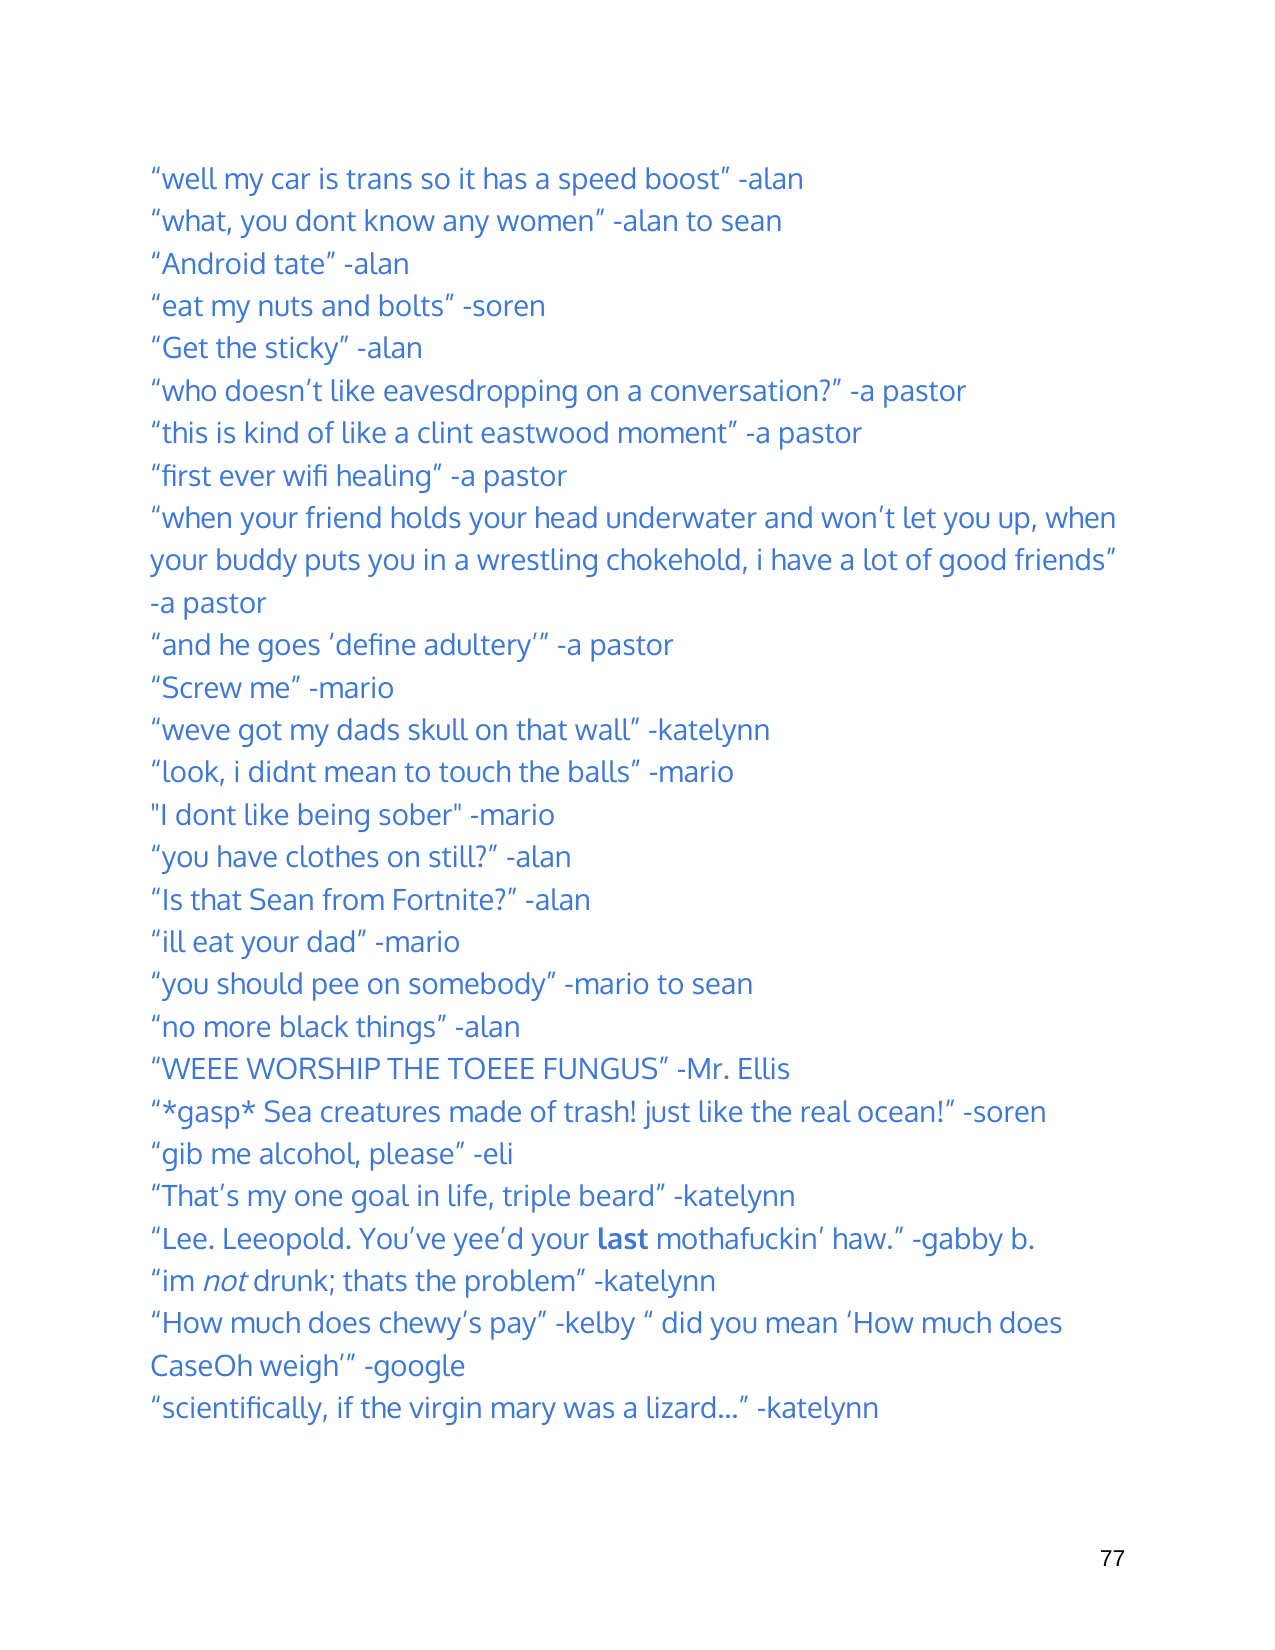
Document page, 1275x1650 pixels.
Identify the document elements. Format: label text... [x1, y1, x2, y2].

text "I dont like being sober" -mario “you have clothes on still?” -alan [150, 795, 1125, 874]
text “Android tate” -alan [150, 244, 1125, 281]
text “scientifically, if the virgin mary was a lizard...” -katelynn [150, 1389, 1125, 1426]
text “ill eat your dad” -mario [150, 922, 1125, 959]
text “WEEE WORSHIP THE TOEEE FUNGUS” -Mr. Ellis [150, 1049, 1125, 1086]
text “Is that Sean from Fortnite?” -alan [150, 880, 1125, 917]
text “who doesn’t like eavesdropping on a conversation?” -a pastor [150, 371, 1125, 408]
text “well my car is trans so it has a speed boost” -alan “what, you dont know any women” -alan to sean [150, 159, 1125, 238]
text “and he goes ‘define adultery’” -a pastor [150, 626, 1125, 662]
text “Get the sticky” -alan [150, 329, 1125, 366]
text “*gasp* Sea creatures made of trash! just like the real ocean!” -soren [150, 1092, 1125, 1129]
text “Screw me” -mario [150, 668, 1125, 705]
text “first ever wifi healing” -a pastor [150, 456, 1125, 493]
text “That’s my one goal in life, triple beard” -katelynn [150, 1177, 1125, 1214]
text “look, i didnt mean to touch the balls” -mario [150, 753, 1125, 790]
text “this is kind of like a clint eastwood moment” -a pastor [150, 414, 1125, 451]
text “im not drunk; thats the problem” -katelynn [150, 1262, 1125, 1298]
text “How much does chewy’s pay” -kelby “ did you mean ‘How much does CaseOh weigh’” -google [150, 1304, 1125, 1383]
text “weve got my dads skull on that wall” -katelynn [150, 710, 1125, 747]
text “eat my nuts and bolts” -soren [150, 286, 1125, 323]
text “Lee. Leeopold. You’ve yee’d your last mothafuckin’ haw.” -gabby b. [150, 1219, 1125, 1256]
text “you should pee on somebody” -mario to sean “no more black things” -alan [150, 965, 1125, 1044]
text “gib me alcohol, please” -eli [150, 1134, 1125, 1171]
text “when your friend holds your head underwater and won’t let you up, when your buddy puts you in a wrestling chokehold, i have a lot of good friends” -a pastor [150, 498, 1125, 620]
